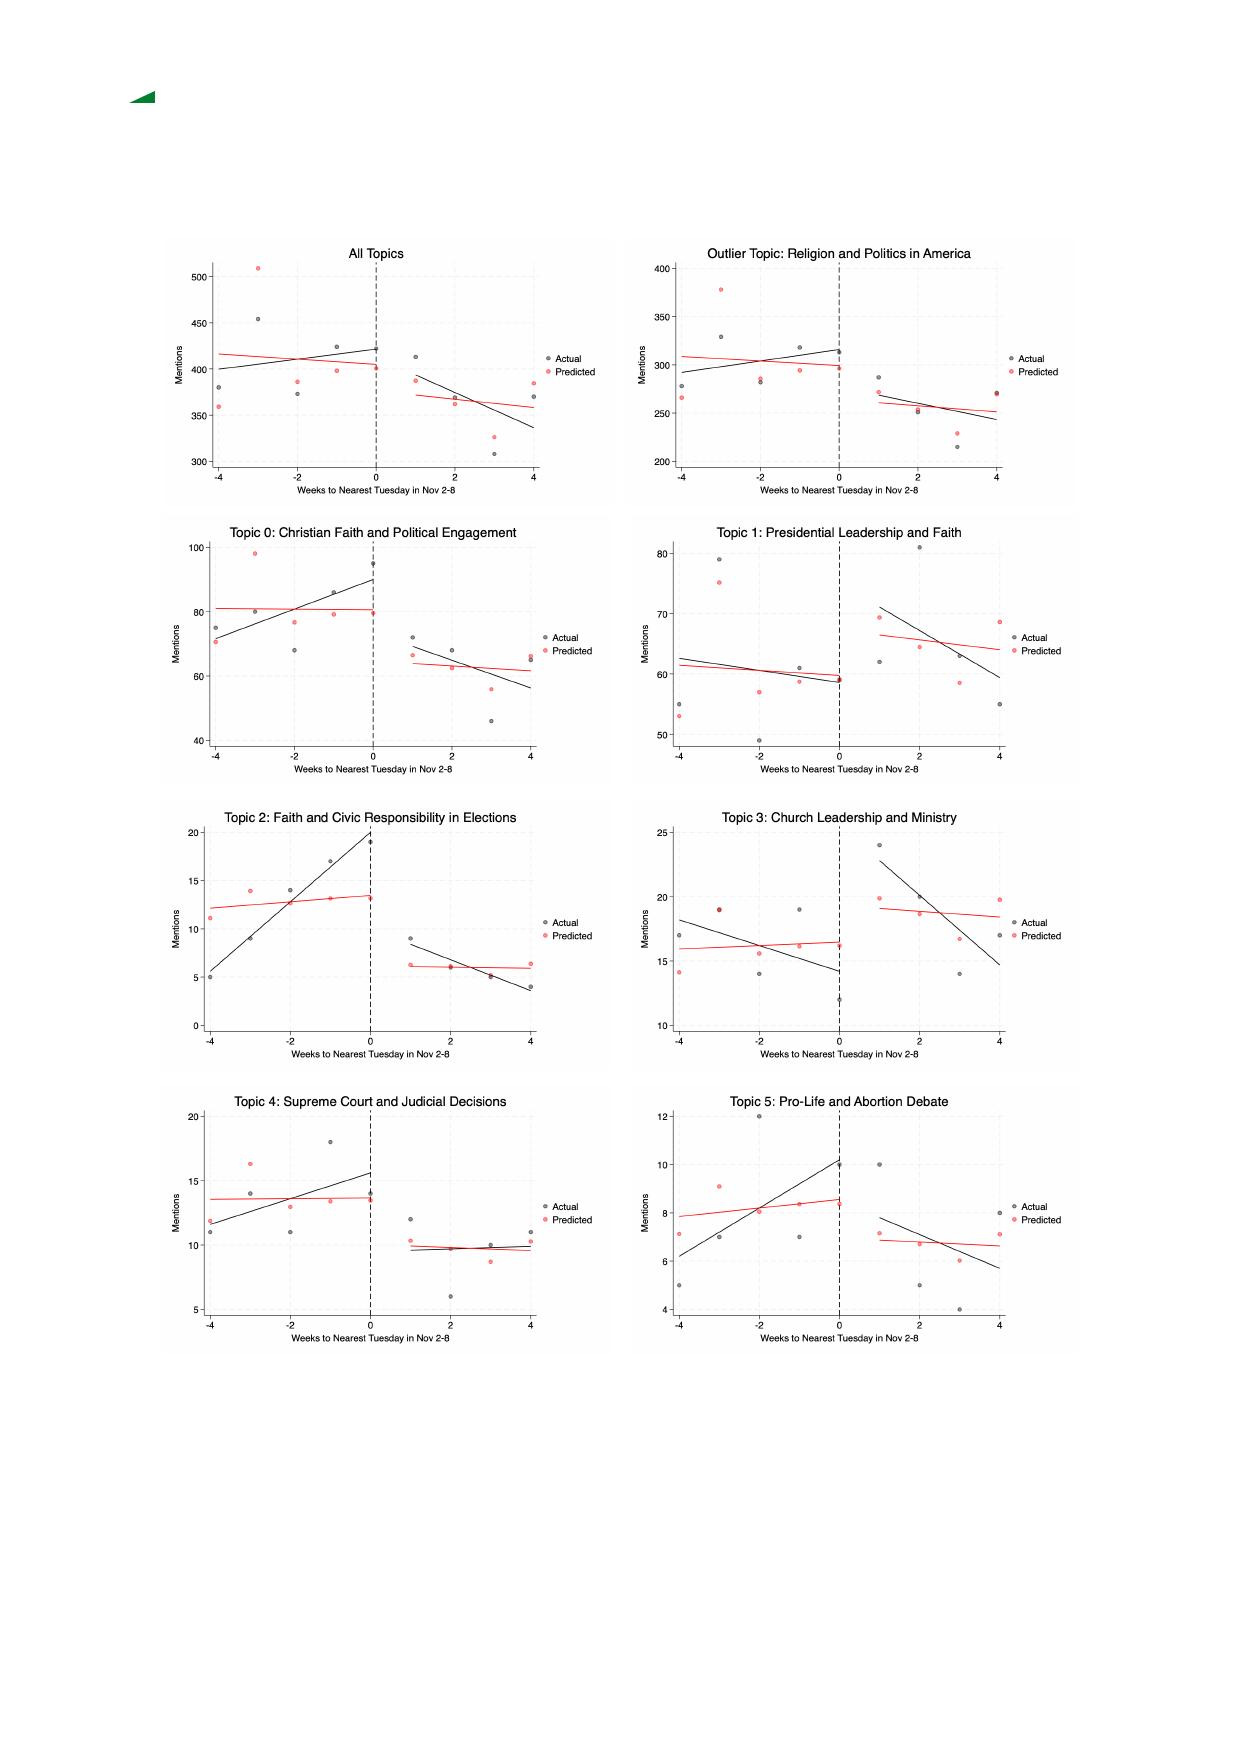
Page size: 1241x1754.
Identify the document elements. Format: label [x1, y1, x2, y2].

picture [160, 800, 611, 1071]
picture [626, 236, 1077, 507]
picture [629, 1084, 1080, 1355]
picture [160, 515, 611, 786]
picture [629, 800, 1080, 1071]
picture [163, 236, 614, 507]
picture [160, 1084, 611, 1355]
picture [629, 515, 1080, 786]
